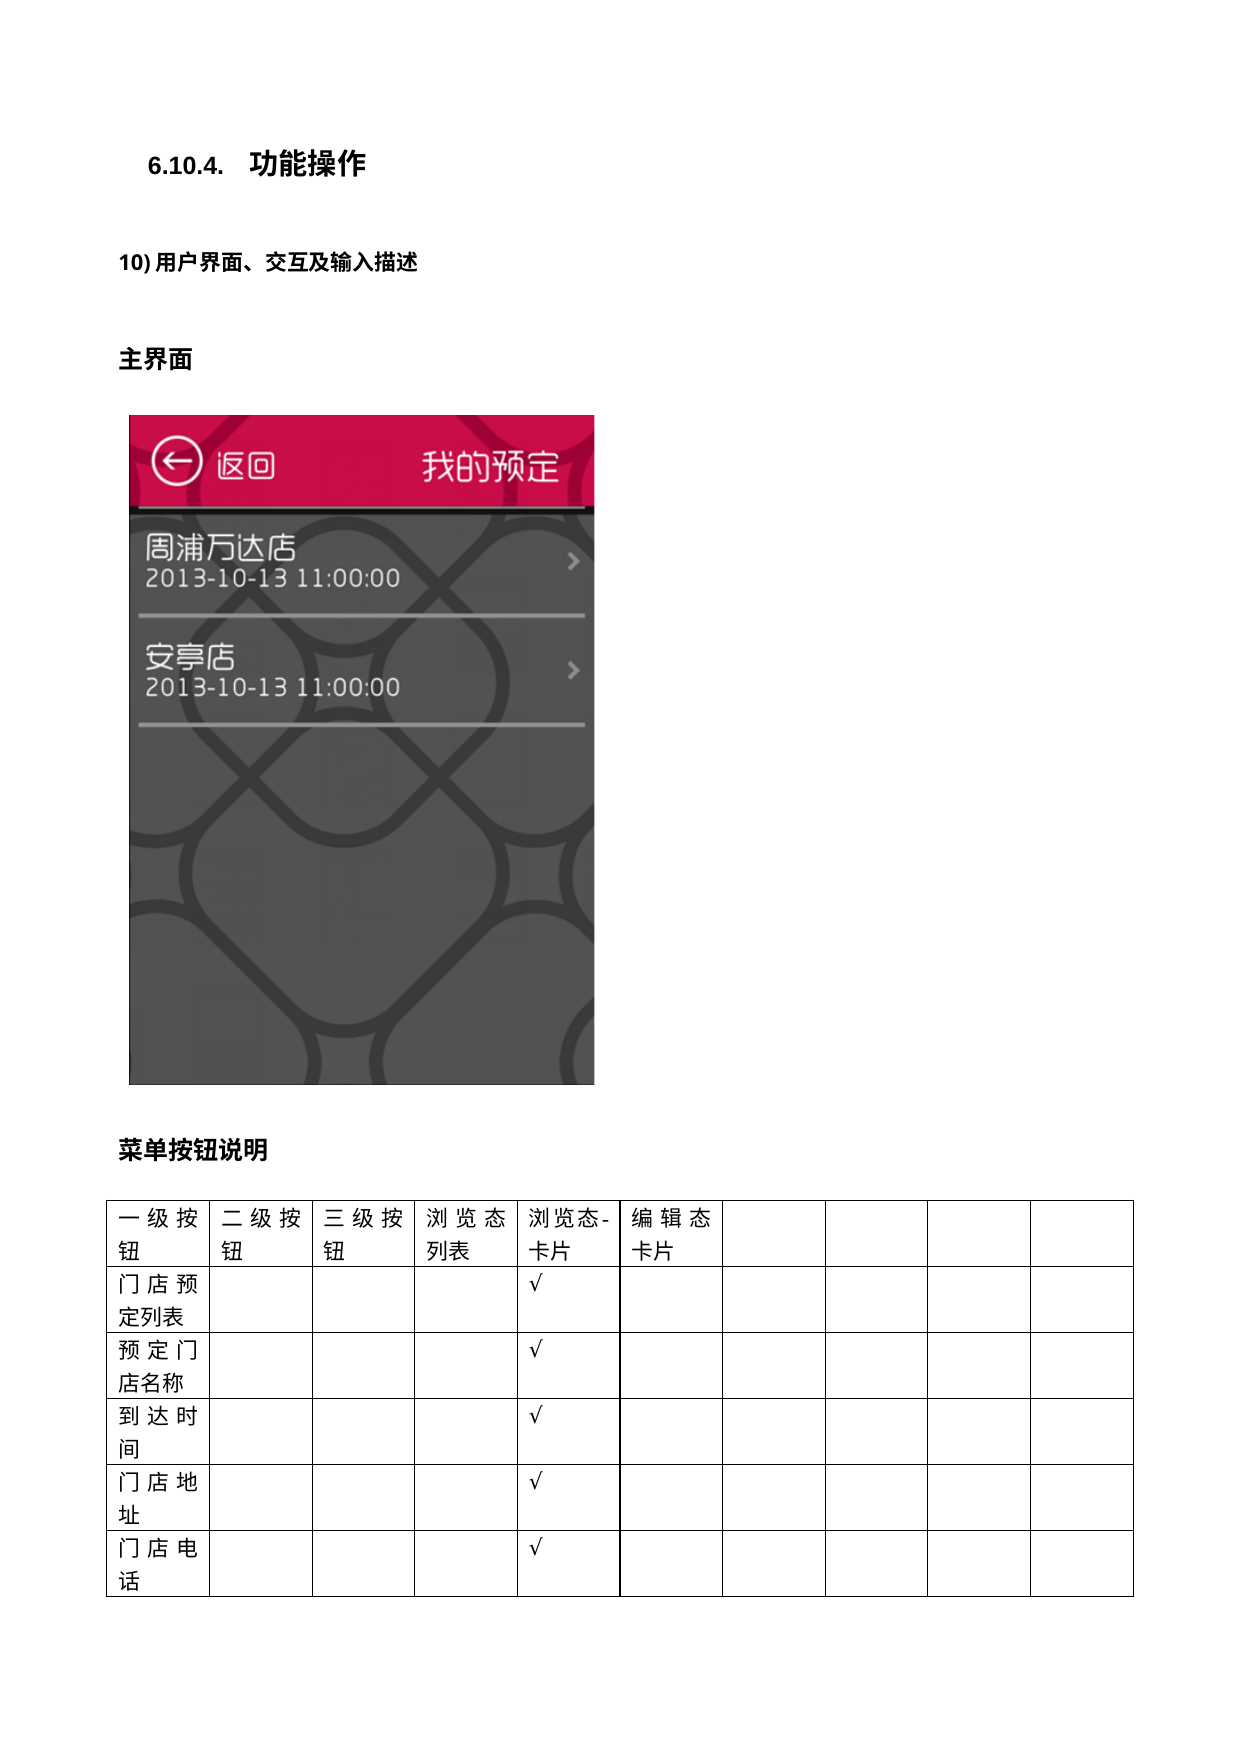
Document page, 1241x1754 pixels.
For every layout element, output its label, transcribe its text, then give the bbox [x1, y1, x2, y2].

table_cell [723, 1531, 825, 1596]
table_cell [1031, 1399, 1133, 1464]
table_cell [1031, 1333, 1133, 1398]
table_cell √ [518, 1267, 619, 1332]
table_cell [621, 1399, 722, 1464]
table_cell [210, 1399, 312, 1464]
subtitle 功能操作 [148, 129, 1122, 194]
table_cell [928, 1399, 1030, 1464]
table_header 浏览态列表 [415, 1201, 517, 1266]
table_cell [1031, 1267, 1133, 1332]
table_cell [1031, 1531, 1133, 1596]
table_cell [826, 1531, 927, 1596]
subtitle 用户界面、交互及输入描述 [118, 245, 1122, 277]
table_cell 到达时间 [107, 1399, 209, 1464]
table_cell [415, 1333, 517, 1398]
table_header 编辑态卡片 [621, 1201, 722, 1266]
table_cell 预定门店名称 [107, 1333, 209, 1398]
table_cell [826, 1465, 927, 1530]
table_cell [928, 1333, 1030, 1398]
table_cell [928, 1531, 1030, 1596]
table_header [1031, 1201, 1133, 1266]
table_cell 门店电话 [107, 1531, 209, 1596]
table_cell [621, 1465, 722, 1530]
table_cell [210, 1267, 312, 1332]
table_header 一级按钮 [107, 1201, 209, 1266]
table_cell √ [518, 1333, 619, 1398]
table_cell [313, 1531, 414, 1596]
table_header [928, 1201, 1030, 1266]
subtitle 主界面 [118, 325, 1122, 390]
table_cell [313, 1399, 414, 1464]
table_cell [621, 1333, 722, 1398]
table_cell [210, 1333, 312, 1398]
table_cell [313, 1267, 414, 1332]
subtitle 菜单按钮说明 [118, 1116, 1122, 1181]
table_header 三级按钮 [313, 1201, 414, 1266]
table_cell [928, 1267, 1030, 1332]
table_cell [415, 1267, 517, 1332]
table_header [826, 1201, 927, 1266]
table_cell [723, 1267, 825, 1332]
table_cell [210, 1531, 312, 1596]
table_cell [723, 1399, 825, 1464]
table_cell [415, 1531, 517, 1596]
table_cell [415, 1399, 517, 1464]
picture [129, 415, 595, 1085]
table_header 浏览态-卡片 [518, 1201, 619, 1266]
table_cell [1031, 1465, 1133, 1530]
table_header [723, 1201, 825, 1266]
table_cell [621, 1531, 722, 1596]
table_cell [826, 1267, 927, 1332]
table_cell 门店地址 [107, 1465, 209, 1530]
table_cell [928, 1465, 1030, 1530]
table_cell [415, 1465, 517, 1530]
table_cell [723, 1333, 825, 1398]
table_cell [621, 1267, 722, 1332]
table_cell √ [518, 1531, 619, 1596]
table_cell [723, 1465, 825, 1530]
table_cell [313, 1333, 414, 1398]
table_cell [210, 1465, 312, 1530]
table_header 二级按钮 [210, 1201, 312, 1266]
table_cell 门店预定列表 [107, 1267, 209, 1332]
table_cell [826, 1333, 927, 1398]
table_cell [826, 1399, 927, 1464]
table_cell [313, 1465, 414, 1530]
table_cell √ [518, 1399, 619, 1464]
table_cell √ [518, 1465, 619, 1530]
